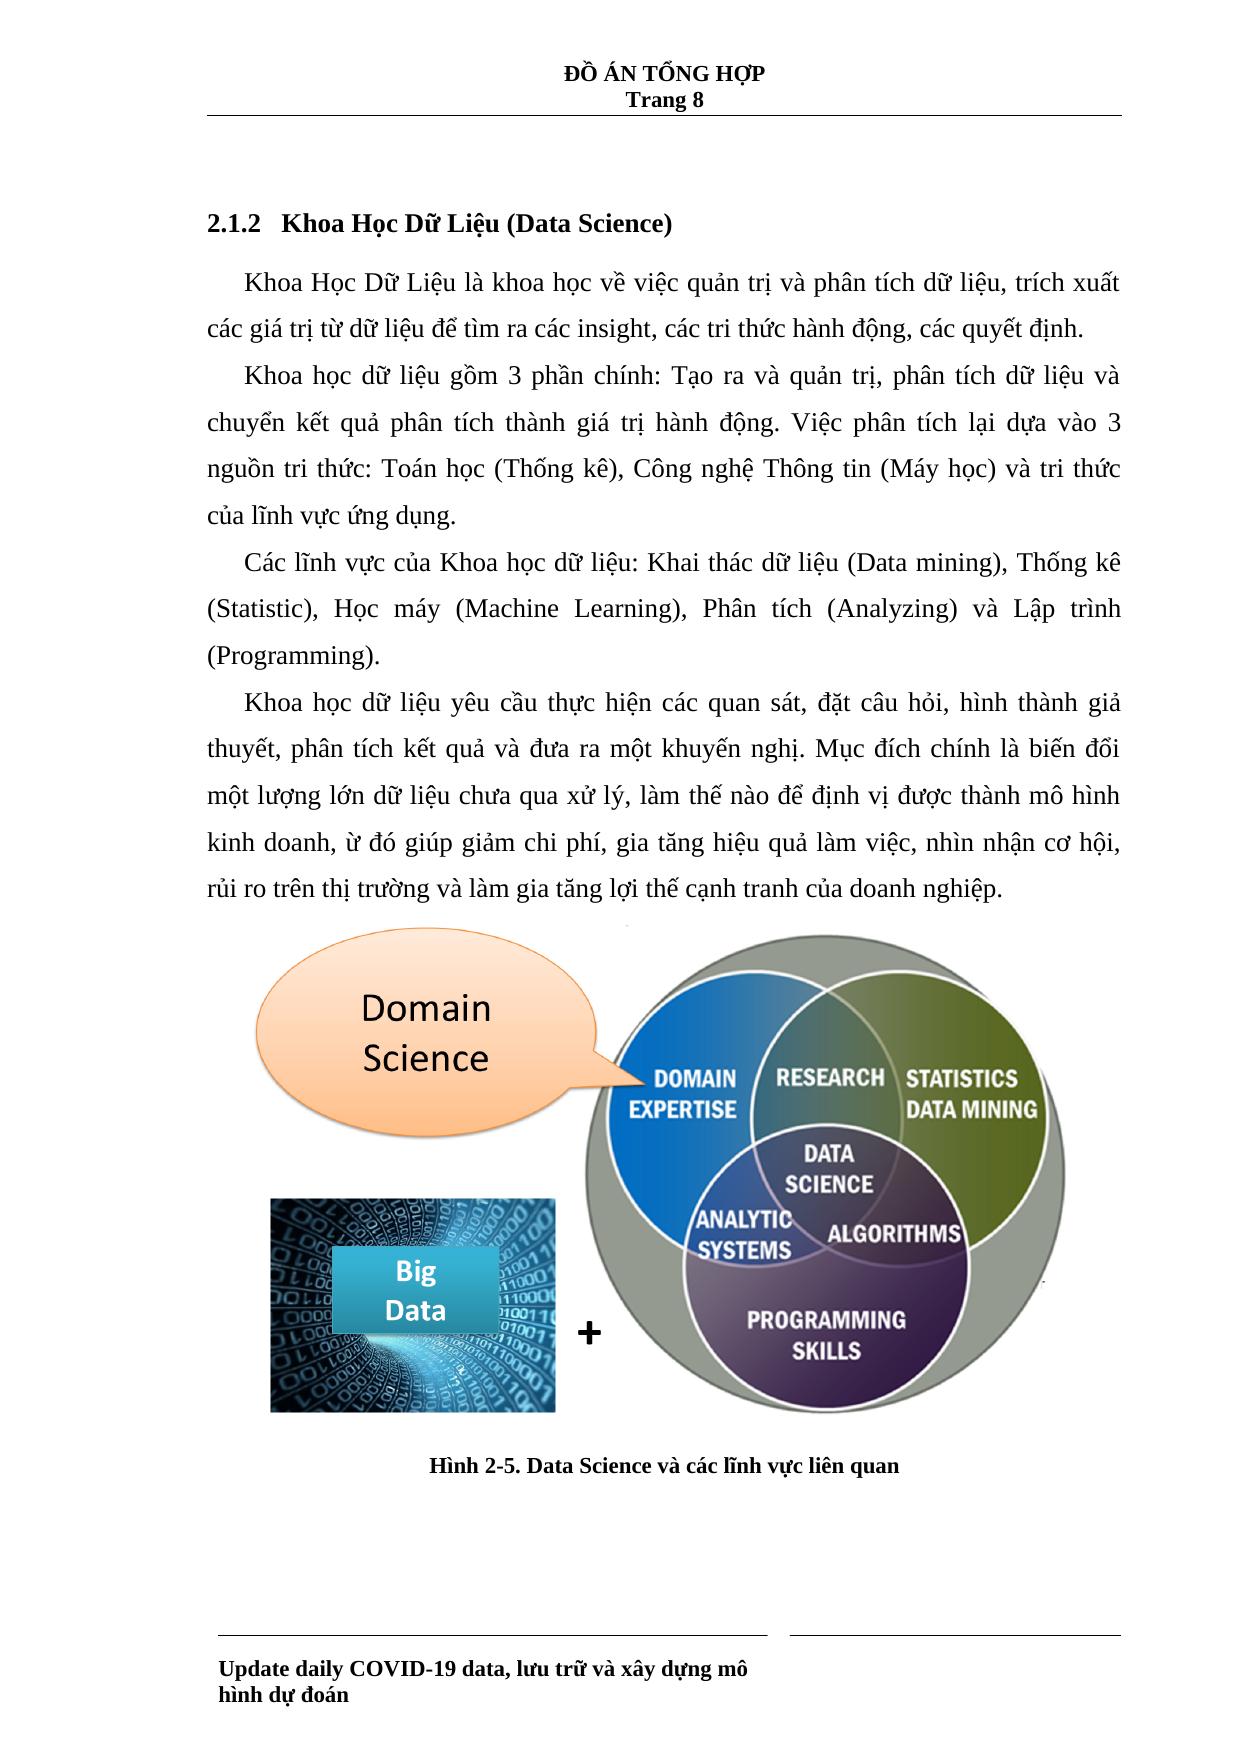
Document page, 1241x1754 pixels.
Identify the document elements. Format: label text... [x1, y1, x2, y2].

text Các lĩnh vực của Khoa học dữ liệu: Khai thác dữ liệu (Data mining), Thống kê (Statistic), Học máy (Machine Learning), Phân tích (Analyzing) và Lập trình (Programming). [207, 546, 1122, 670]
text Khoa học dữ liệu gồm 3 phần chính: Tạo ra và quản trị, phân tích dữ liệu và chuyển kết quả phân tích thành giá trị hành động. Việc phân tích lại dựa vào 3 nguồn tri thức: Toán học (Thống kê), Công nghệ Thông tin (Máy học) và tri thức của lĩnh vực ứng dụng. [207, 359, 1122, 530]
text Khoa học dữ liệu yêu cầu thực hiện các quan sát, đặt câu hỏi, hình thành giả thuyết, phân tích kết quả và đưa ra một khuyến nghị. Mục đích chính là biến đổi một lượng lớn dữ liệu chưa qua xử lý, làm thế nào để định vị được thành mô hình kinh doanh, ừ đó giúp giảm chi phí, gia tăng hiệu quả làm việc, nhìn nhận cơ hội, rủi ro trên thị trường và làm gia tăng lợi thế cạnh tranh của doanh nghiệp. [207, 686, 1122, 904]
picture [251, 919, 1078, 1421]
text Khoa Học Dữ Liệu là khoa học về việc quản trị và phân tích dữ liệu, trích xuất các giá trị từ dữ liệu để tìm ra các insight, các tri thức hành động, các quyết định. [207, 266, 1122, 344]
subtitle Khoa Học Dữ Liệu (Data Science) [207, 207, 1122, 238]
text Hình 2-3. Data Science và các lĩnh vực liên quan [207, 1452, 1122, 1478]
